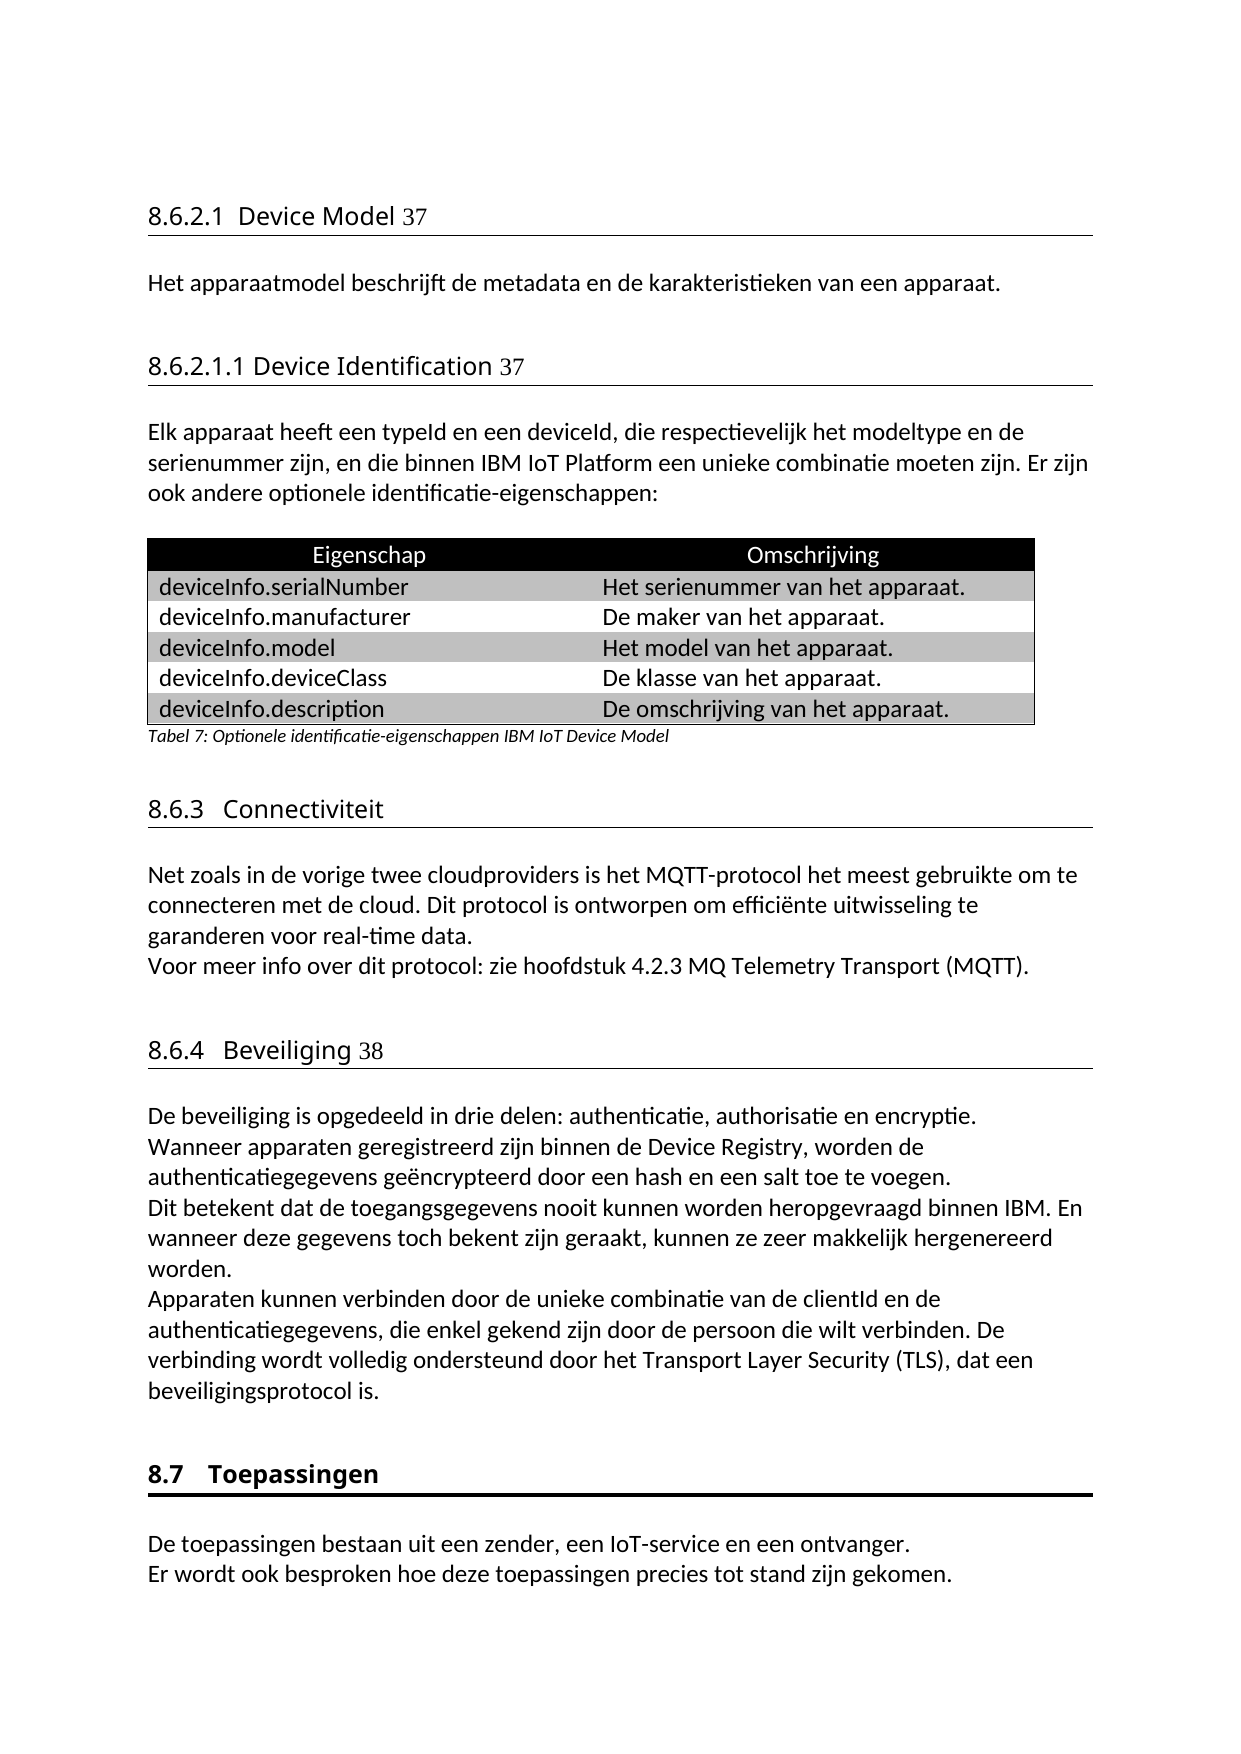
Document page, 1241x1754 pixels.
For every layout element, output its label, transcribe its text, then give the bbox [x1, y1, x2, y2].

text Wanneer apparaten geregistreerd zijn binnen de Device Registry, worden de authenticatiegegevens geëncrypteerd door een hash en een salt toe te voegen. [148, 1131, 1093, 1192]
text Er wordt ook besproken hoe deze toepassingen precies tot stand zijn gekomen. [148, 1558, 1093, 1589]
table_header Eigenschap [148, 539, 591, 570]
subtitle Connectiviteit [148, 791, 1093, 827]
table_cell deviceInfo.model [148, 632, 591, 662]
subtitle Device Identification [148, 348, 1093, 385]
text Het apparaatmodel beschrijft de metadata en de karakteristieken van een apparaat. [148, 267, 1093, 297]
text De beveiliging is opgedeeld in drie delen: authenticatie, authorisatie en encryptie. [148, 1100, 1093, 1131]
text Apparaten kunnen verbinden door de unieke combinatie van de clientId en de authenticatiegegevens, die enkel gekend zijn door de persoon die wilt verbinden. De verbinding wordt volledig ondersteund door het Transport Layer Security (TLS), dat een beveiligingsprotocol is. [148, 1283, 1093, 1405]
table_cell deviceInfo.description [148, 693, 591, 723]
table_cell Het model van het apparaat. [591, 632, 1034, 662]
table_cell deviceInfo.manufacturer [148, 601, 591, 632]
table_header Omschrijving [591, 539, 1034, 570]
text De toepassingen bestaan uit een zender, een IoT-service en een ontvanger. [148, 1528, 1093, 1558]
text Net zoals in de vorige twee cloudproviders is het MQTT-protocol het meest gebruikte om te connecteren met de cloud. Dit protocol is ontworpen om efficiënte uitwisseling te garanderen voor real-time data. [148, 859, 1093, 951]
table_cell De maker van het apparaat. [591, 601, 1034, 632]
text Dit betekent dat de toegangsgegevens nooit kunnen worden heropgevraagd binnen IBM. En wanneer deze gegevens toch bekent zijn geraakt, kunnen ze zeer makkelijk hergenereerd worden. [148, 1192, 1093, 1283]
text Elk apparaat heeft een typeId en een deviceId, die respectievelijk het modeltype en de serienummer zijn, en die binnen IBM IoT Platform een unieke combinatie moeten zijn. Er zijn ook andere optionele identificatie-eigenschappen: [148, 416, 1093, 508]
table_cell De omschrijving van het apparaat. [591, 693, 1034, 723]
text Tabel 7: Optionele identificatie-eigenschappen IBM IoT Device Model [148, 724, 1093, 770]
table_cell Het serienummer van het apparaat. [591, 571, 1034, 601]
text Voor meer info over dit protocol: zie hoofdstuk 4.2.3 MQ Telemetry Transport (MQTT). [148, 951, 1093, 981]
table_cell deviceInfo.deviceClass [148, 663, 591, 693]
subtitle Toepassingen [148, 1457, 1093, 1493]
table_cell deviceInfo.serialNumber [148, 571, 591, 601]
subtitle Device Model [148, 199, 1093, 235]
subtitle Beveiliging [148, 1032, 1093, 1068]
table_cell De klasse van het apparaat. [591, 663, 1034, 693]
